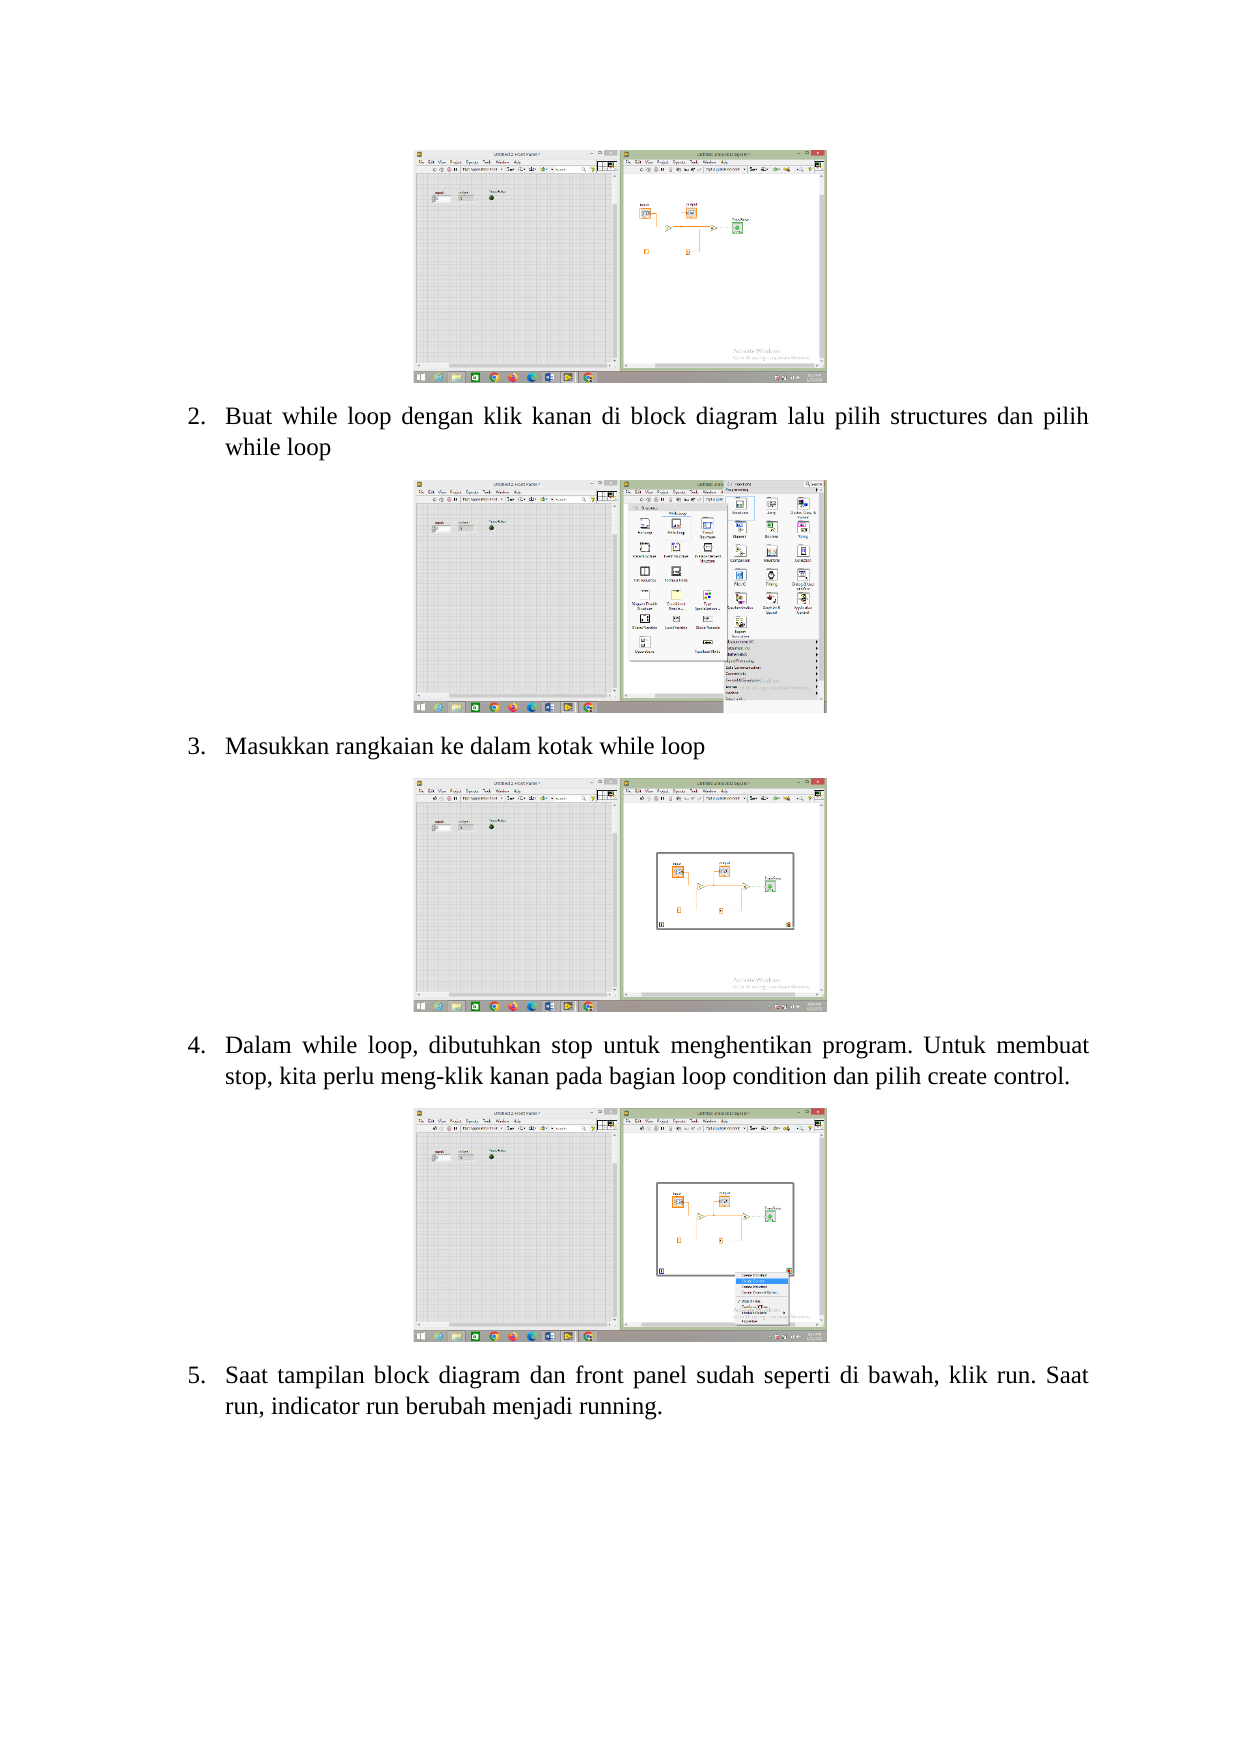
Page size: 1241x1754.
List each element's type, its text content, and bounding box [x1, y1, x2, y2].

list Saat tampilan block diagram dan front panel sudah seperti di bawah, klik run. Saat run, indicator run berubah menjadi running. [187, 1360, 1090, 1420]
picture [413, 778, 827, 1012]
list Buat while loop dengan klik kanan di block diagram lalu pilih structures dan pilih while loop [187, 401, 1090, 461]
picture [413, 480, 827, 713]
list Masukkan rangkaian ke dalam kotak while loop [187, 731, 1090, 760]
picture [413, 150, 827, 383]
picture [413, 1108, 827, 1342]
list Dalam while loop, dibutuhkan stop untuk menghentikan program. Untuk membuat stop, kita perlu meng-klik kanan pada bagian loop condition dan pilih create control. [187, 1030, 1090, 1090]
